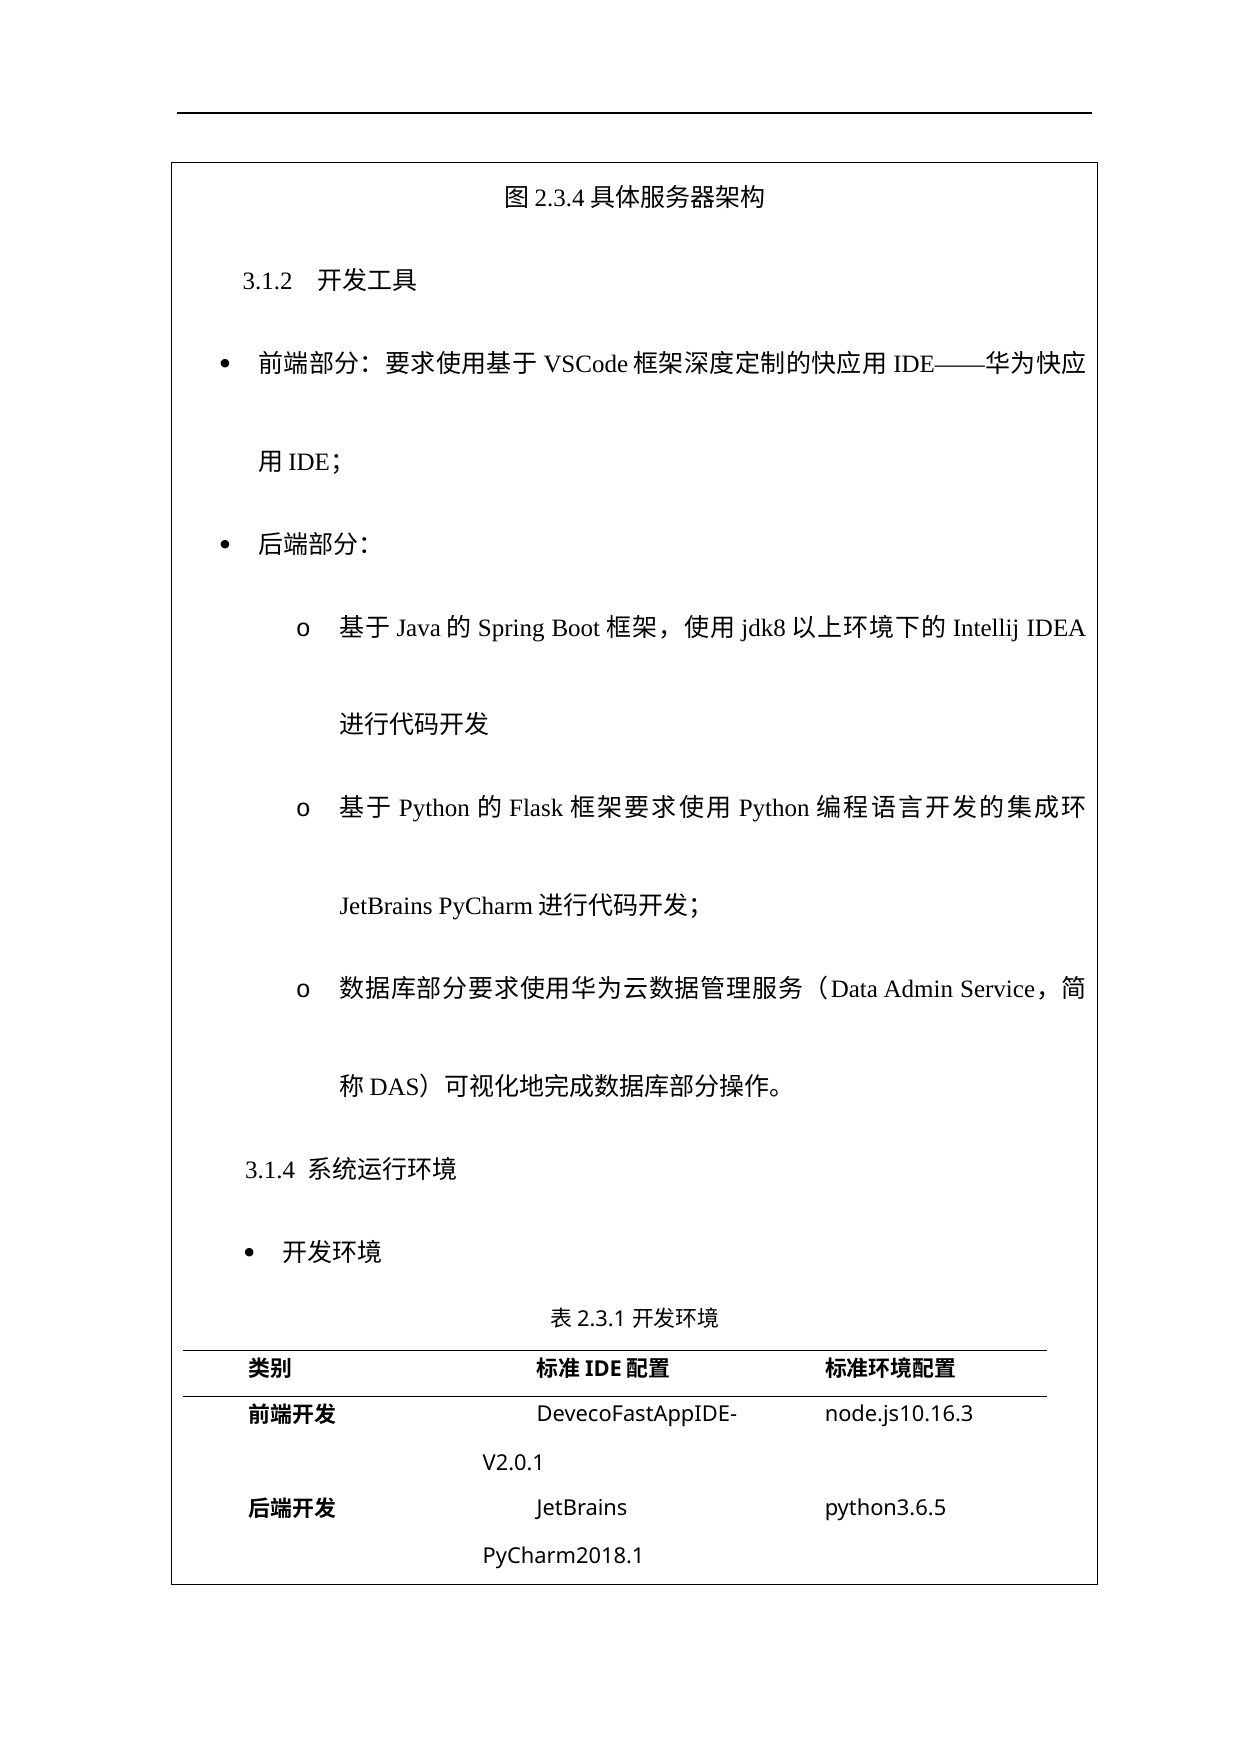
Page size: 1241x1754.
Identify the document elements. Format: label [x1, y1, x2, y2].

table_header [172, 163, 1097, 1584]
